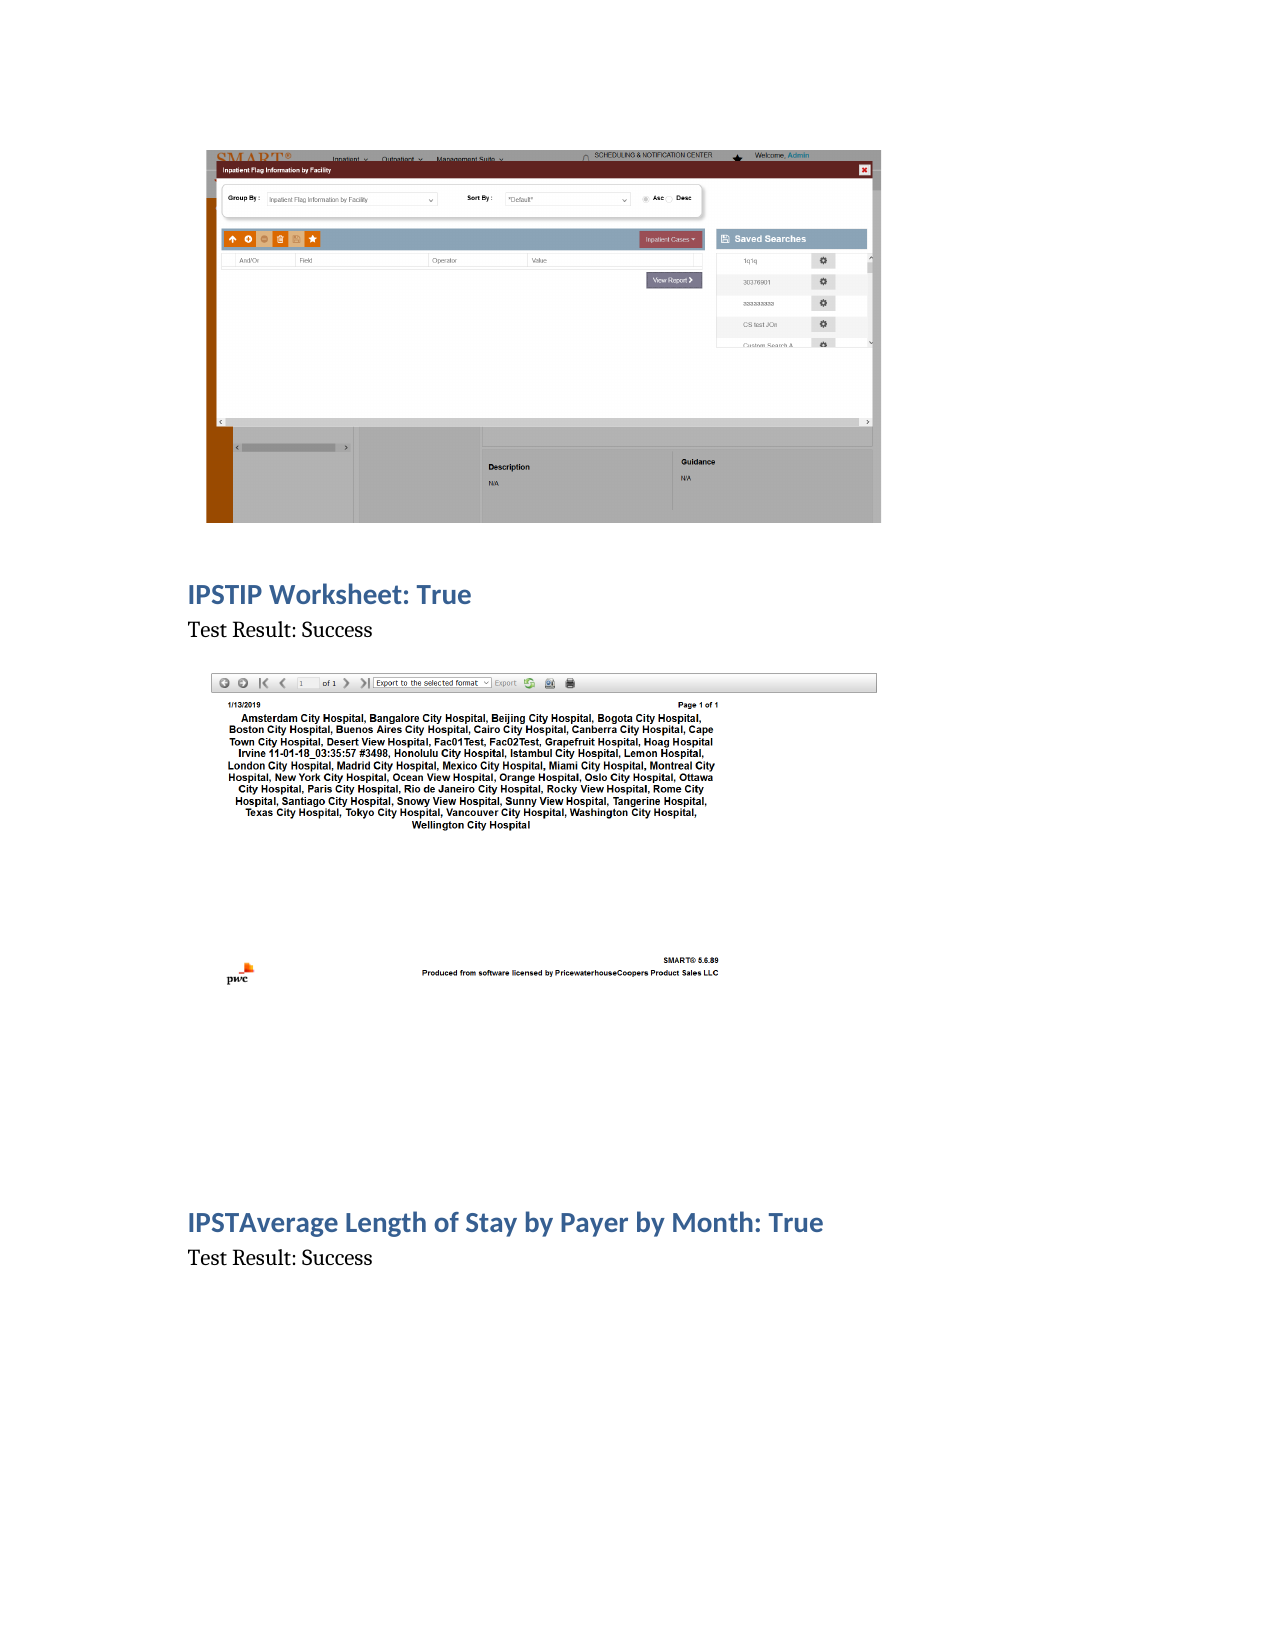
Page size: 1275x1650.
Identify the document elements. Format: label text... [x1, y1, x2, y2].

picture [206, 150, 882, 523]
text Test Result: Success [187, 1245, 1087, 1272]
subtitle IPSTIP Worksheet: True [187, 576, 1087, 612]
subtitle IPSTAverage Length of Stay by Payer by Month: True [187, 1204, 1087, 1240]
picture [206, 668, 882, 1151]
text Test Result: Success [187, 617, 1087, 644]
